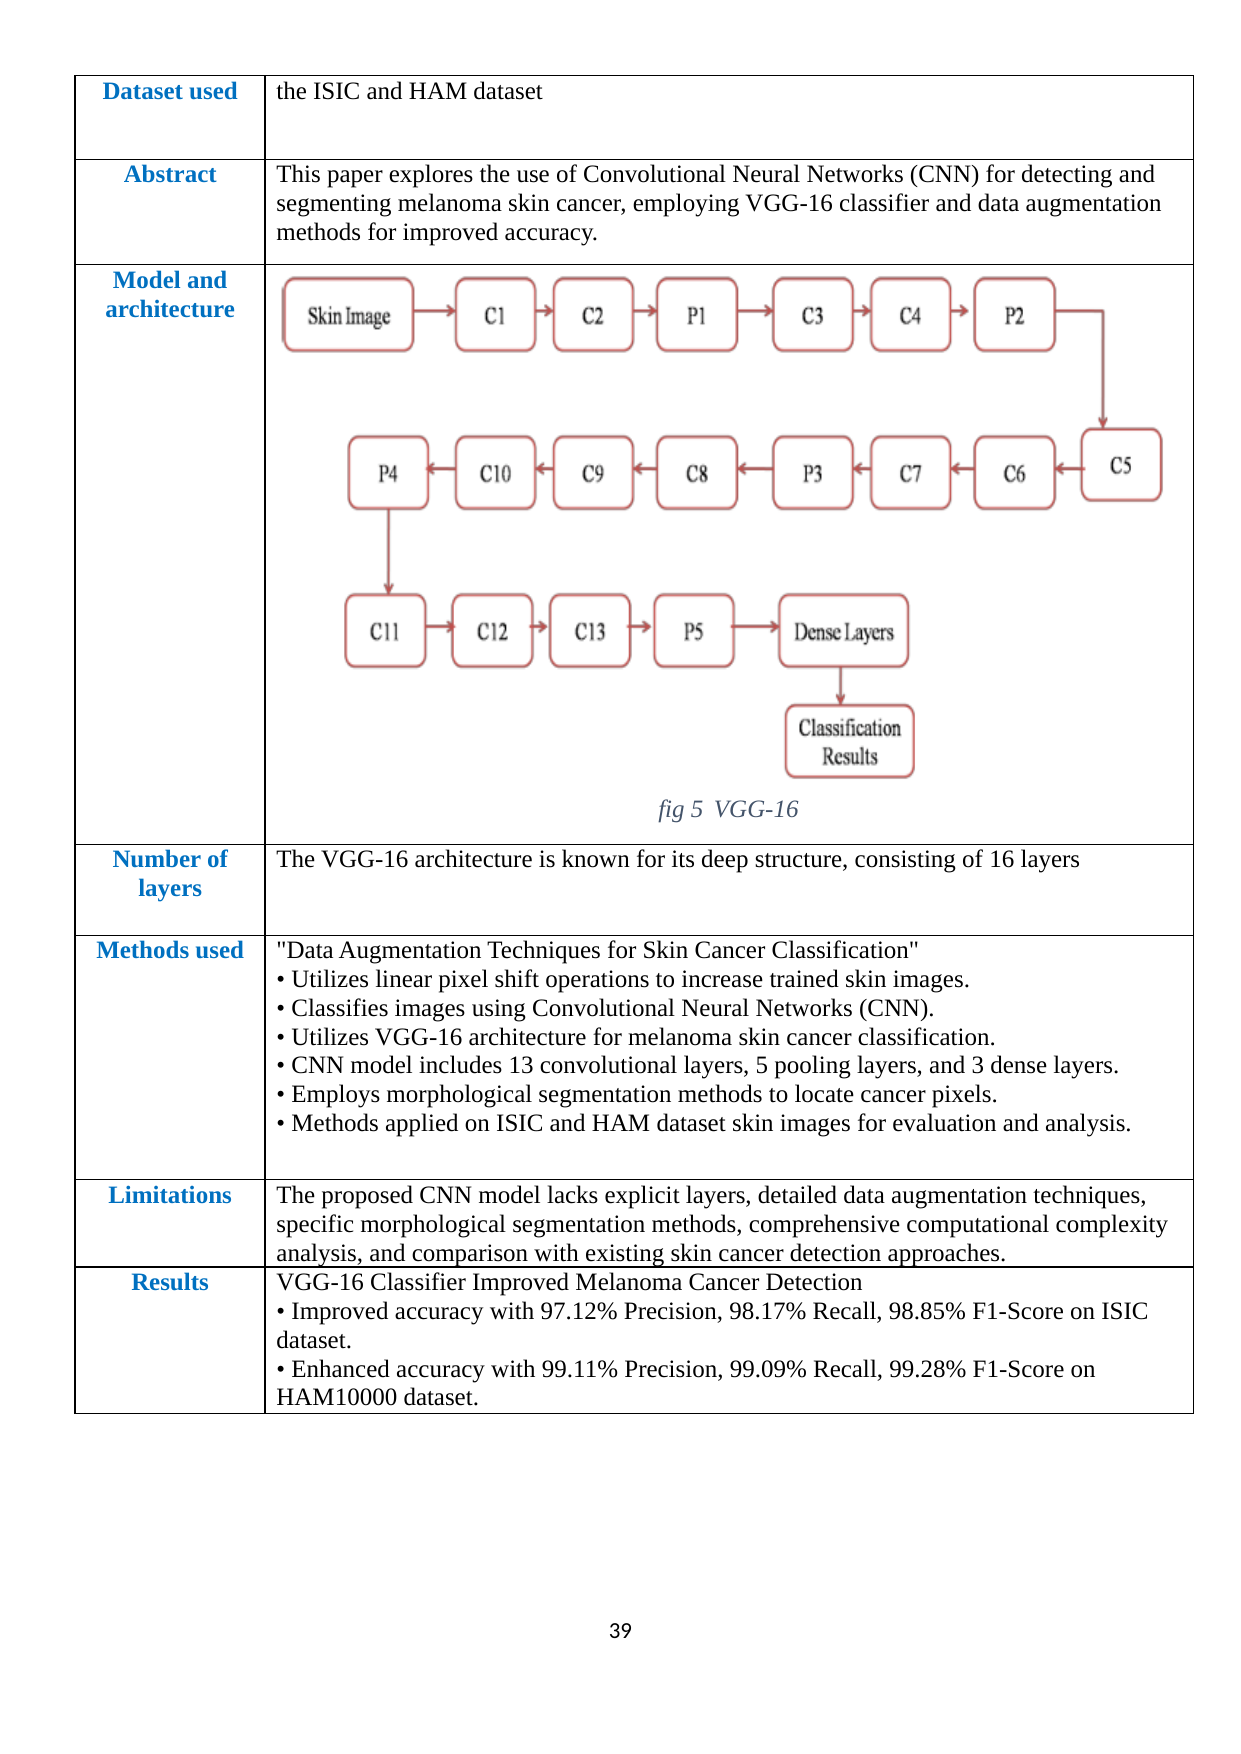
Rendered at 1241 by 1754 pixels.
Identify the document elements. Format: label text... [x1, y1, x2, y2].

table_cell Dataset used [76, 76, 264, 158]
table_cell VGG-16 Classifier Improved Melanoma Cancer Detection • Improved accuracy with 97.12% Precision, 98.17% Recall, 98.85% F1-Score on ISIC dataset. • Enhanced accuracy with 99.11% Precision, 99.09% Recall, 99.28% F1-Score on HAM10000 dataset. [266, 1268, 1193, 1412]
table_cell "Data Augmentation Techniques for Skin Cancer Classification" • Utilizes linear pixel shift operations to increase trained skin images. • Classifies images using Convolutional Neural Networks (CNN). • Utilizes VGG-16 architecture for melanoma skin cancer classification. • CNN model includes 13 convolutional layers, 5 pooling layers, and 3 dense layers. • Employs morphological segmentation methods to locate cancer pixels. • Methods applied on ISIC and HAM dataset skin images for evaluation and analysis. [266, 936, 1193, 1179]
table_cell Model and architecture [76, 265, 264, 843]
table_cell The VGG-16 architecture is known for its deep structure, consisting of 16 layers [266, 845, 1193, 934]
table_cell Abstract [76, 160, 264, 264]
table_cell Limitations [76, 1180, 264, 1266]
table_cell Results [76, 1268, 264, 1412]
table_cell Number of layers [76, 845, 264, 934]
table_cell This paper explores the use of Convolutional Neural Networks (CNN) for detecting and segmenting melanoma skin cancer, employing VGG-16 classifier and data augmentation methods for improved accuracy. [266, 160, 1193, 264]
table_cell the ISIC and HAM dataset [266, 76, 1193, 158]
table_cell The proposed CNN model lacks explicit layers, detailed data augmentation techniques, specific morphological segmentation methods, comprehensive computational complexity analysis, and comparison with existing skin cancer detection approaches. [266, 1180, 1193, 1266]
table_cell Methods used [76, 936, 264, 1179]
table_cell fig 5 VGG-16 [266, 265, 1193, 843]
picture [276, 265, 1182, 794]
